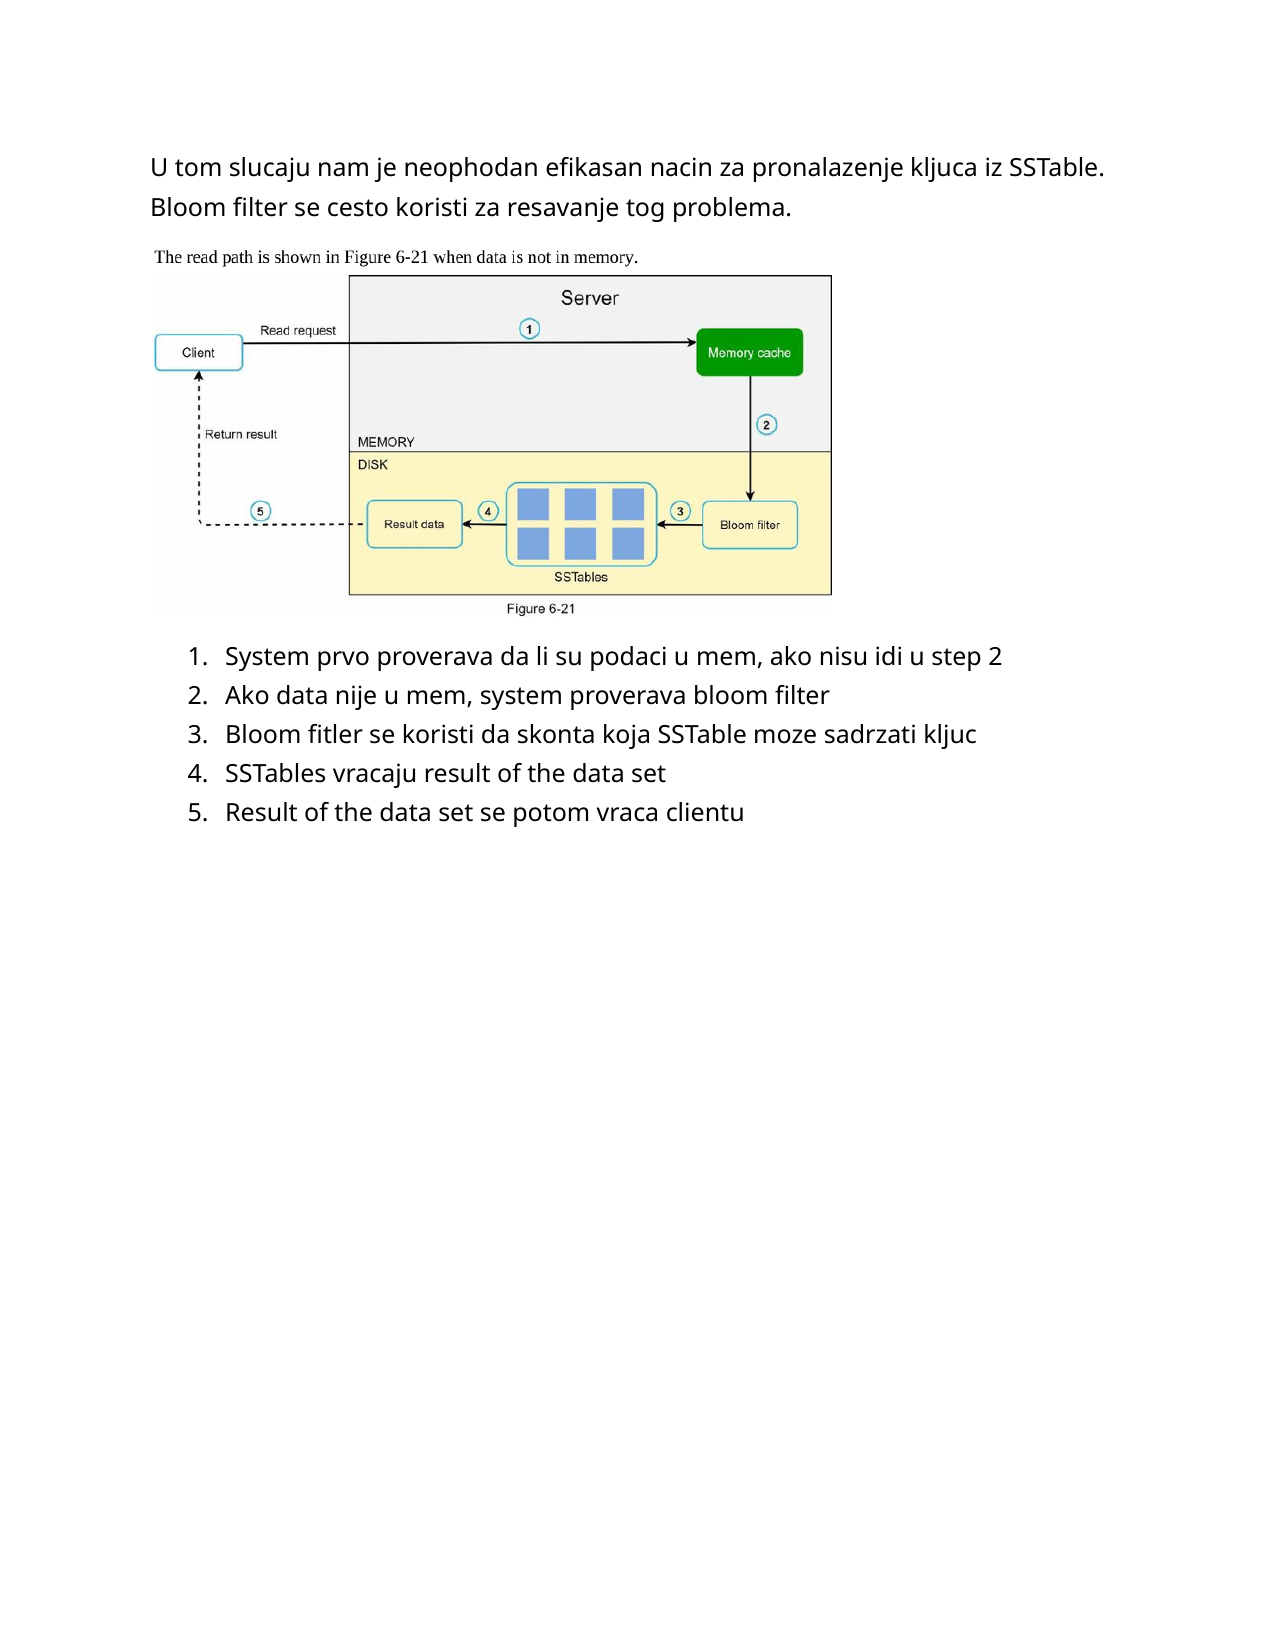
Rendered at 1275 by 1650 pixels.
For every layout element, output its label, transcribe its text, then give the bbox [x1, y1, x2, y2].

list Result of the data set se potom vraca clientu [187, 795, 1125, 829]
text U tom slucaju nam je neophodan efikasan nacin za pronalazenje kljuca iz SSTable. Bloom filter se cesto koristi za resavanje tog problema. [150, 150, 1125, 223]
list System prvo proverava da li su podaci u mem, ako nisu idi u step 2 [187, 638, 1125, 672]
picture [150, 245, 859, 617]
list SSTables vracaju result of the data set [187, 756, 1125, 790]
list Ako data nije u mem, system proverava bloom filter [187, 677, 1125, 711]
list Bloom fitler se koristi da skonta koja SSTable moze sadrzati kljuc [187, 717, 1125, 751]
